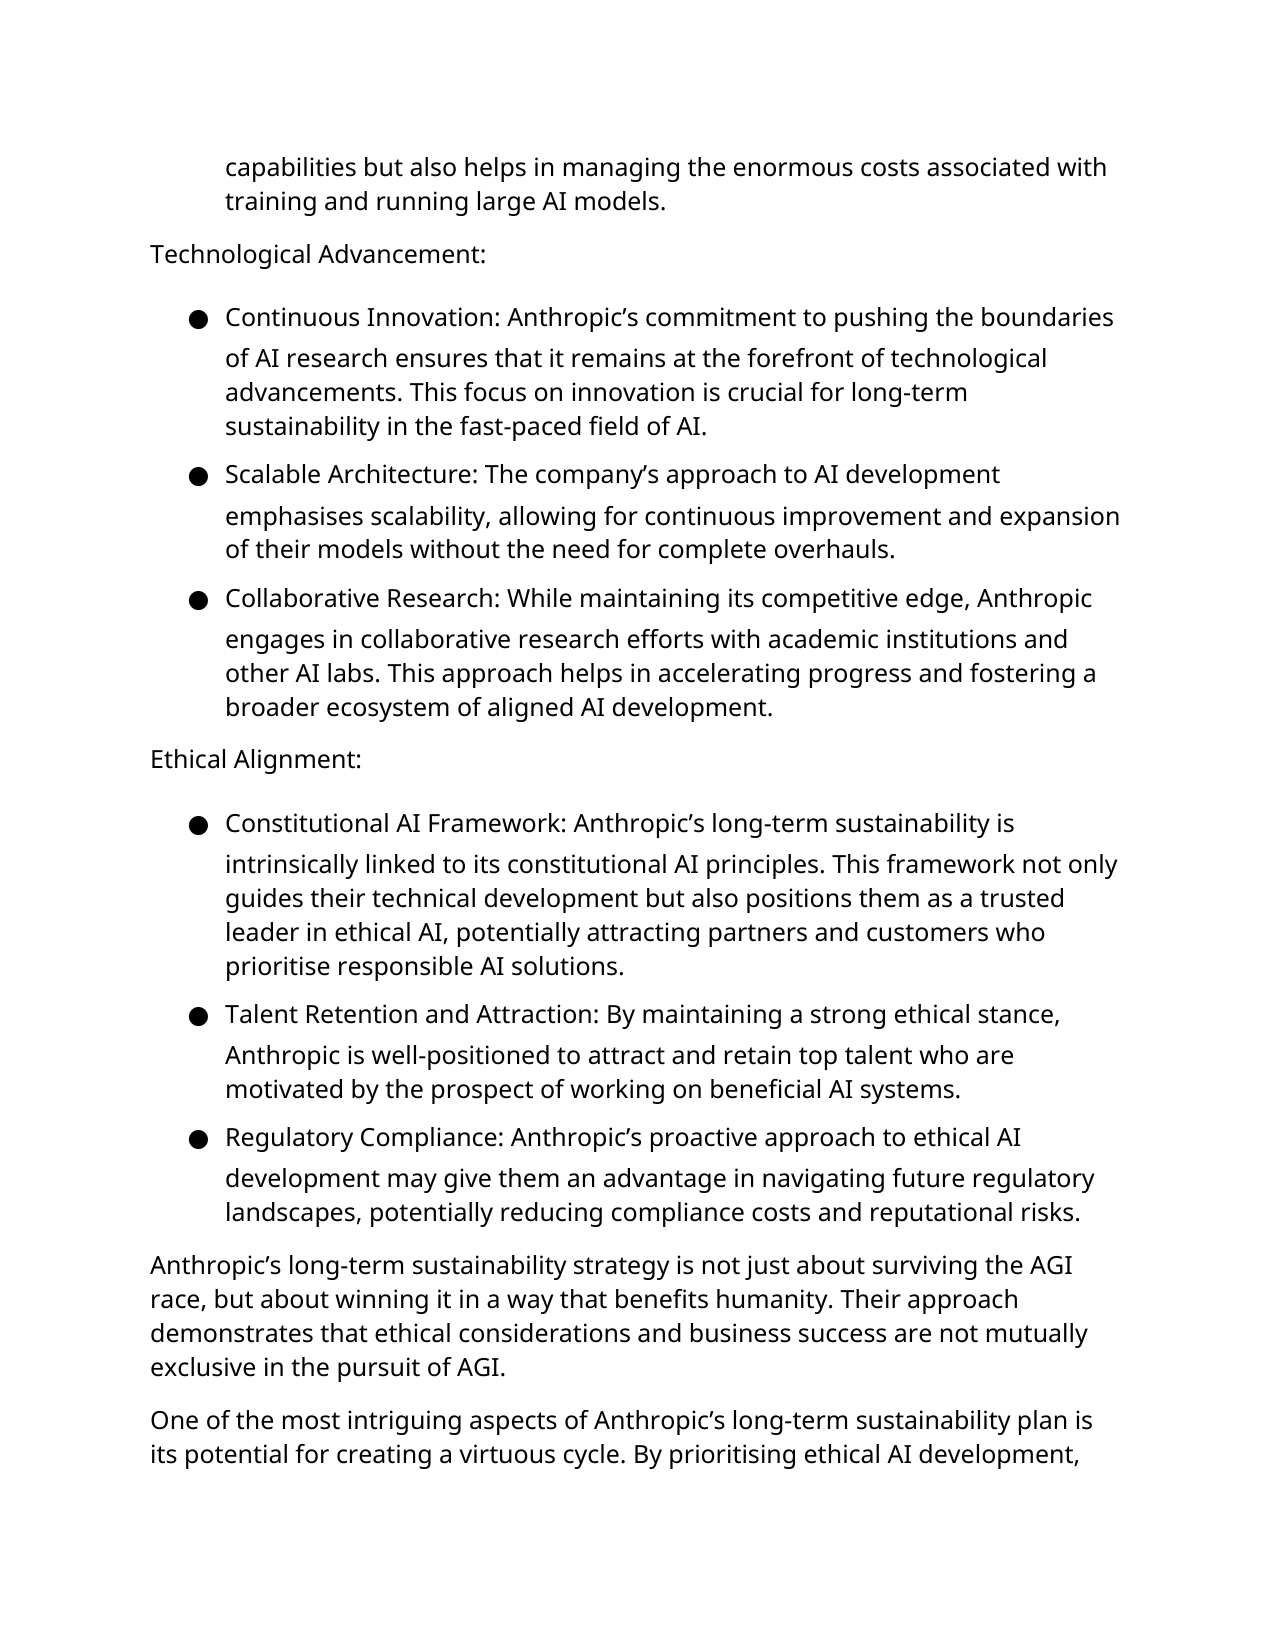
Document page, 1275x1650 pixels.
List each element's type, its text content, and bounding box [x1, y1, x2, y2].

text Technological Advancement: [150, 237, 1125, 271]
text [150, 1402, 1125, 1471]
list Collaborative Research: While maintaining its competitive edge, Anthropic engages in collaborative research efforts with academic institutions and other AI labs. This approach helps in accelerating progress and fostering a broader ecosystem of aligned AI development. [187, 570, 1125, 723]
text Ethical Alignment: [150, 742, 1125, 776]
list Regulatory Compliance: Anthropic’s proactive approach to ethical AI development may give them an advantage in navigating future regulatory landscapes, potentially reducing compliance costs and reputational risks. [187, 1109, 1125, 1229]
list Talent Retention and Attraction: By maintaining a strong ethical stance, Anthropic is well-positioned to attract and retain top talent who are motivated by the prospect of working on beneficial AI systems. [187, 986, 1125, 1106]
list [187, 150, 1125, 218]
list Continuous Innovation: Anthropic’s commitment to pushing the boundaries of AI research ensures that it remains at the forefront of technological advancements. This focus on innovation is crucial for long-term sustainability in the fast-paced field of AI. [187, 290, 1125, 443]
text Anthropic’s long-term sustainability strategy is not just about surviving the AGI race, but about winning it in a way that benefits humanity. Their approach demonstrates that ethical considerations and business success are not mutually exclusive in the pursuit of AGI. [150, 1247, 1125, 1384]
list Scalable Architecture: The company’s approach to AI development emphasises scalability, allowing for continuous improvement and expansion of their models without the need for complete overhauls. [187, 447, 1125, 566]
list Constitutional AI Framework: Anthropic’s long-term sustainability is intrinsically linked to its constitutional AI principles. This framework not only guides their technical development but also positions them as a trusted leader in ethical AI, potentially attracting partners and customers who prioritise responsible AI solutions. [187, 795, 1125, 982]
